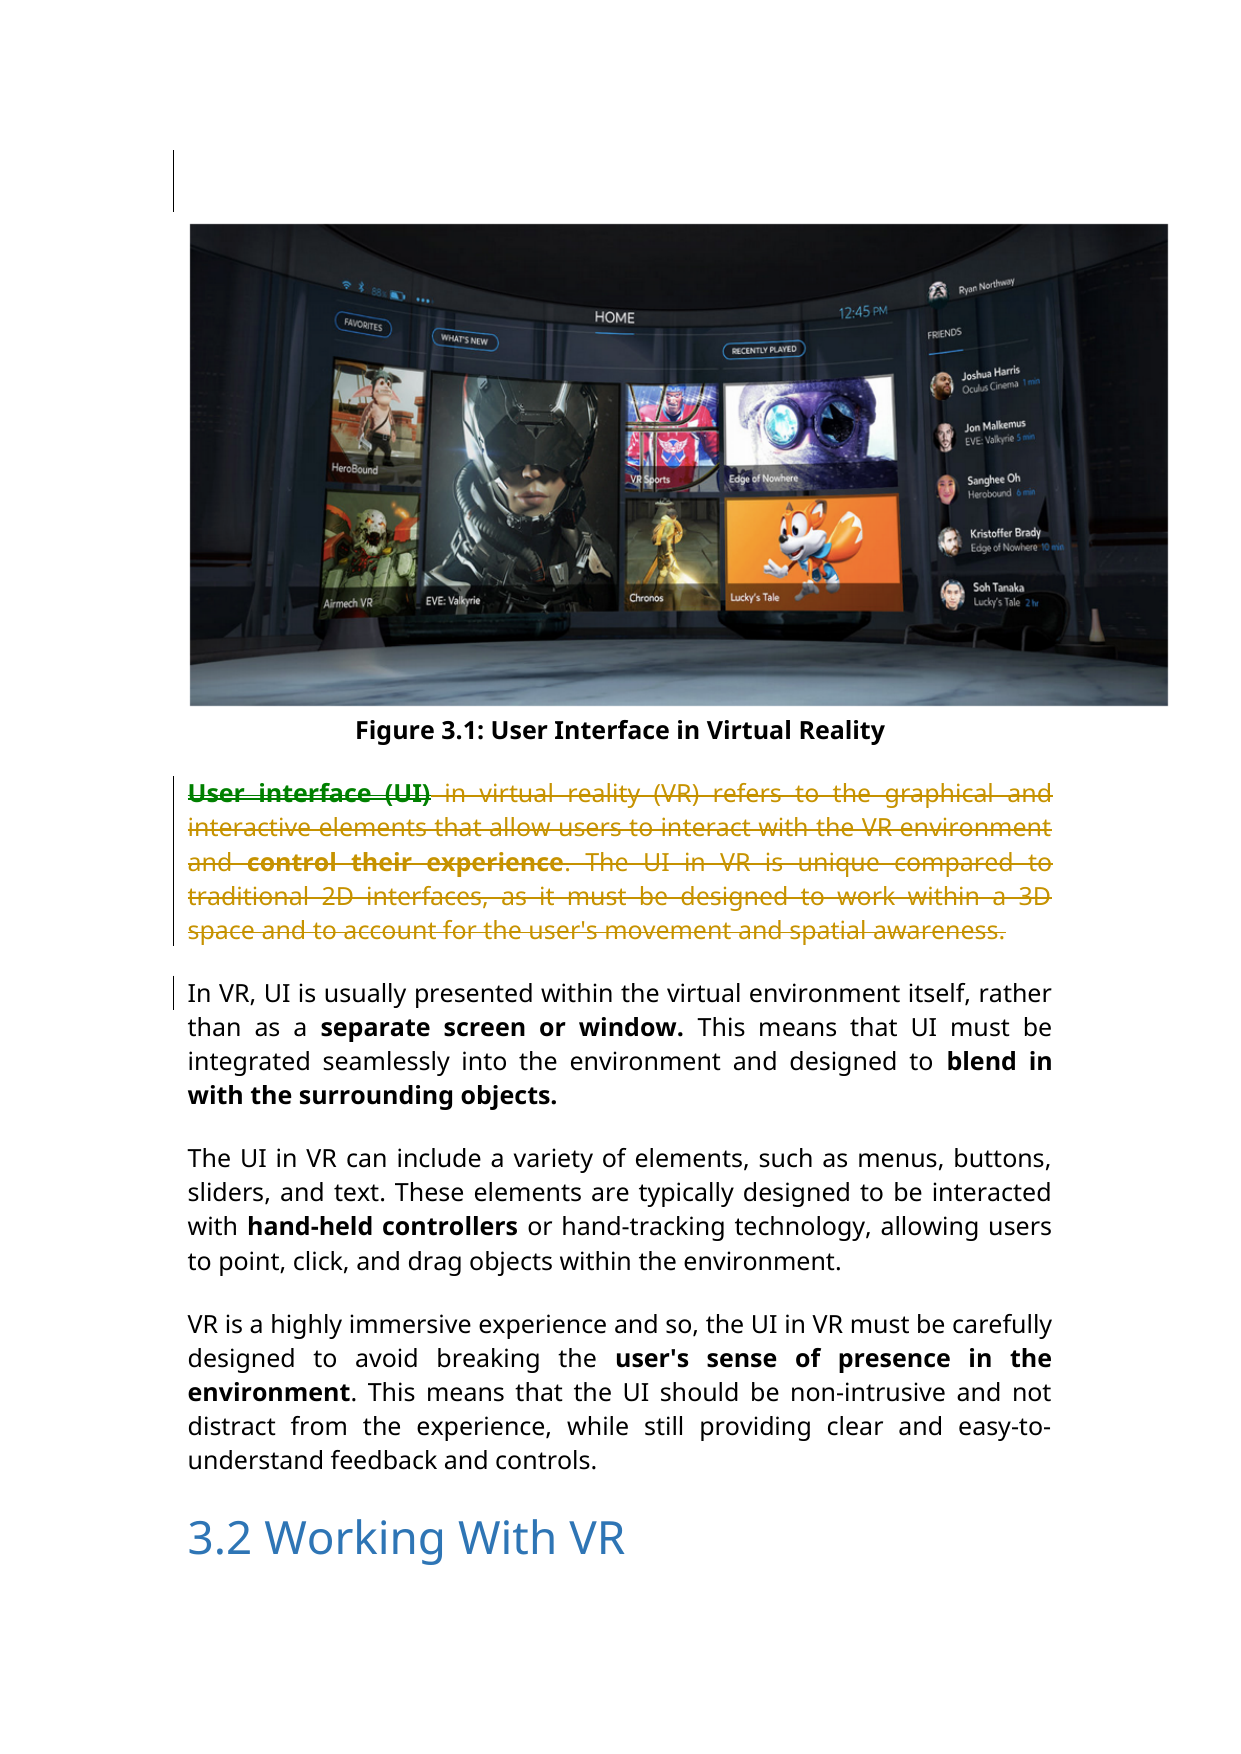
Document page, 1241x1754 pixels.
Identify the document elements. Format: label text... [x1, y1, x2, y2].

picture [187, 221, 1171, 709]
text VR is a highly immersive experience and so, the UI in VR must be carefully designed to avoid breaking the user's sense of presence in the environment. This means that the UI should be non-intrusive and not distract from the experience, while still providing clear and easy-to-understand feedback and controls. [187, 1306, 1053, 1477]
text 3.2 Working With VR [187, 1506, 1053, 1568]
text In VR, UI is usually presented within the virtual environment itself, rather than as a separate screen or window. This means that UI must be integrated seamlessly into the environment and designed to blend in with the surrounding objects. [187, 976, 1053, 1112]
text The UI in VR can include a variety of elements, such as menus, buttons, sliders, and text. These elements are typically designed to be interacted with hand-held controllers or hand-tracking technology, allowing users to point, click, and drag objects within the environment. [187, 1141, 1053, 1277]
text Figure 3.1: User Interface in Virtual Reality [187, 713, 1053, 747]
